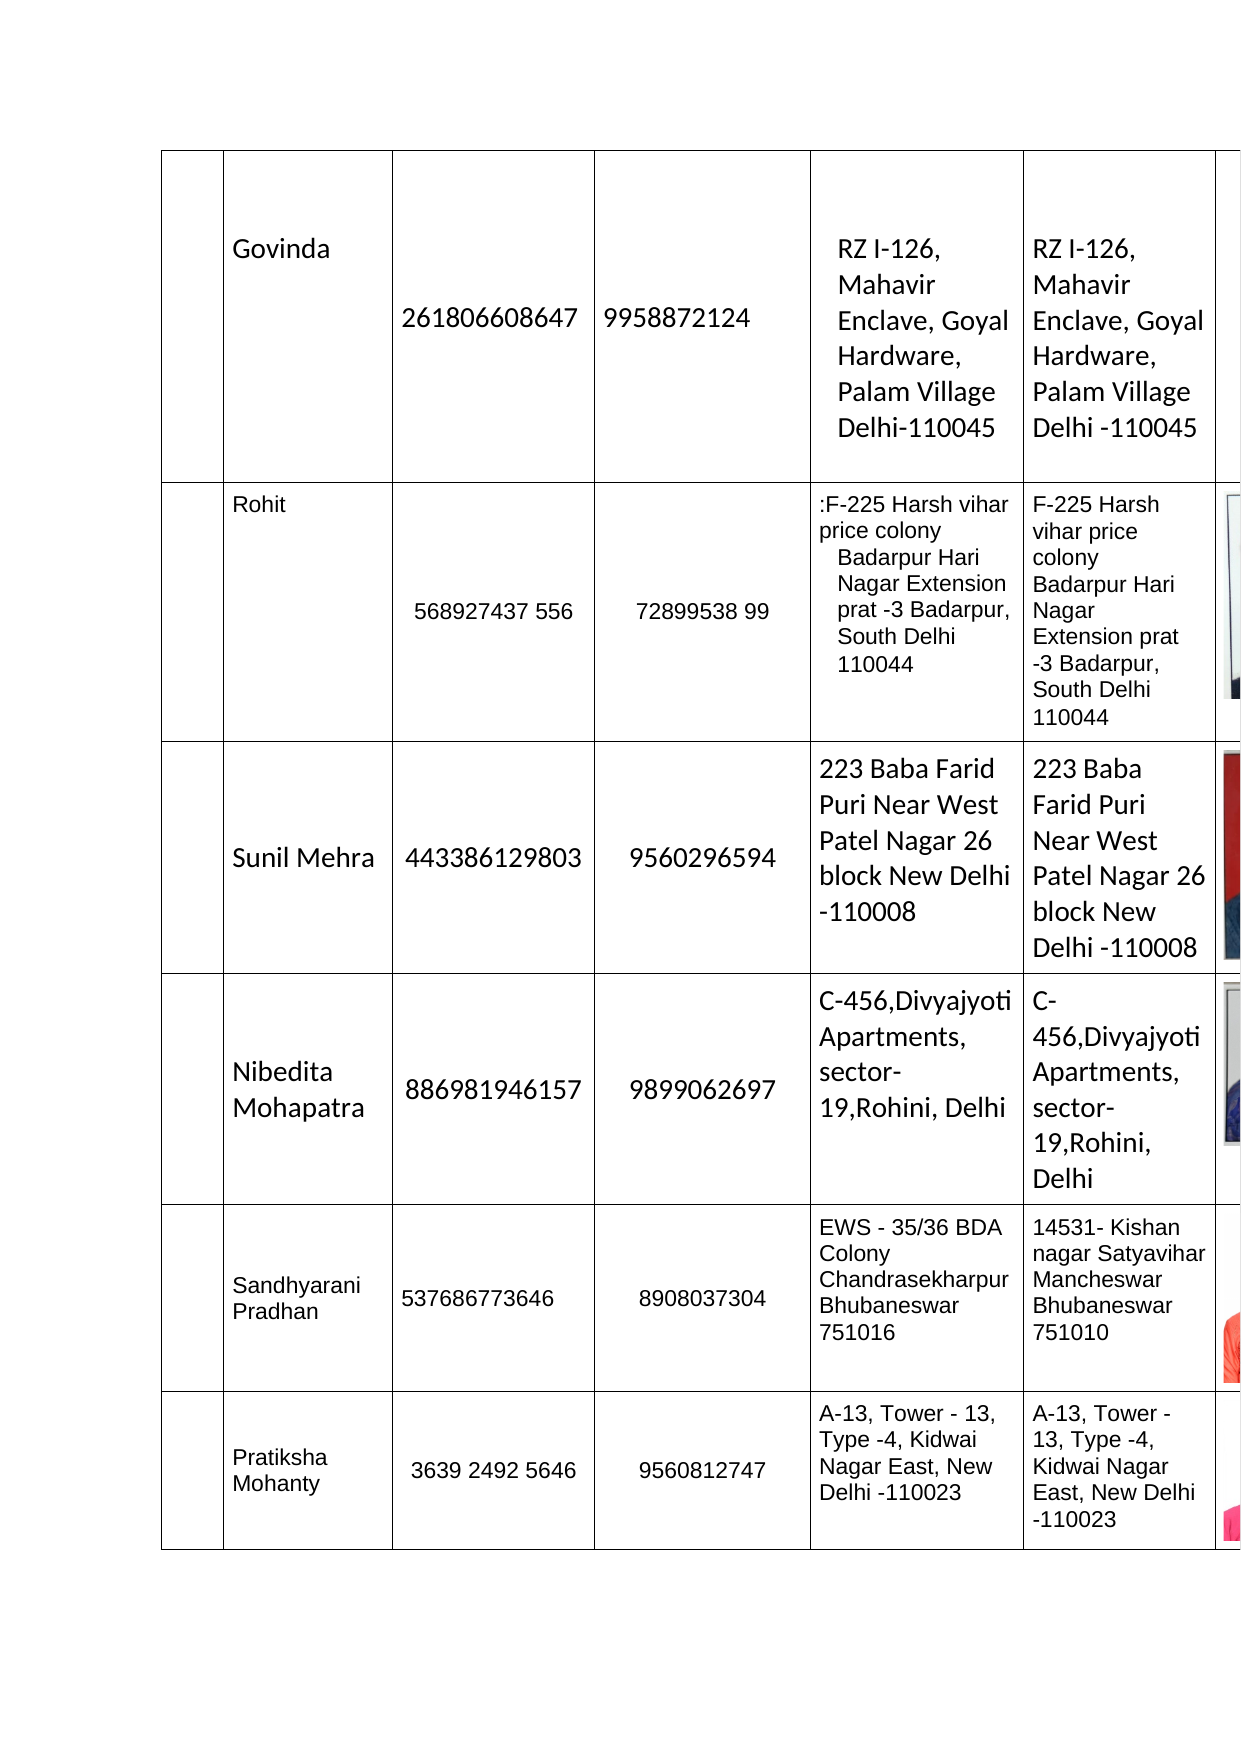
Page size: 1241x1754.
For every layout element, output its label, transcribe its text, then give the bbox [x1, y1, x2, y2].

table_cell [162, 742, 223, 973]
table_cell 537686773646 [393, 1205, 594, 1391]
table_cell EWS - 35/36 BDA Colony Chandrasekharpur Bhubaneswar 751016 [811, 1205, 1023, 1391]
table_cell 568927437 556 [393, 483, 594, 741]
table_cell 9899062697 [595, 974, 810, 1204]
table_cell C-456,Divyajyoti Apartments, sector-19,Rohini, Delhi [1024, 974, 1215, 1204]
table_cell [162, 1392, 223, 1549]
table_cell [1216, 742, 1240, 973]
table_cell [162, 483, 223, 741]
table_cell 223 Baba Farid Puri Near West Patel Nagar 26 block New Delhi -110008 [1024, 742, 1215, 973]
table_cell [162, 151, 223, 482]
table_cell [1216, 151, 1240, 482]
table_cell :F-225 Harsh vihar price colony Badarpur Hari Nagar Extension prat -3 Badarpur, South Delhi 110044 [811, 483, 1023, 741]
table_cell F-225 Harsh vihar price colony Badarpur Hari Nagar Extension prat -3 Badarpur, South Delhi 110044 [1024, 483, 1215, 741]
table_cell Govinda [224, 151, 392, 482]
table_cell A-13, Tower - 13, Type -4, Kidwai Nagar East, New Delhi -110023 [1024, 1392, 1215, 1549]
picture [1223, 1400, 1241, 1541]
picture [1223, 982, 1241, 1146]
table_cell [162, 1205, 223, 1391]
table_cell 14531- Kishan nagar Satyavihar Mancheswar Bhubaneswar 751010 [1024, 1205, 1215, 1391]
picture [1223, 1213, 1241, 1383]
table_cell RZ I-126, Mahavir Enclave, Goyal Hardware, Palam Village Delhi-110045 [811, 151, 1023, 482]
table_cell Nibedita Mohapatra [224, 974, 392, 1204]
table_cell 223 Baba Farid Puri Near West Patel Nagar 26 block New Delhi -110008 [811, 742, 1023, 973]
table_cell [1216, 1392, 1240, 1549]
picture [1223, 750, 1241, 960]
table_cell Pratiksha Mohanty [224, 1392, 392, 1549]
table_cell RZ I-126, Mahavir Enclave, Goyal Hardware, Palam Village Delhi -110045 [1024, 151, 1215, 482]
table_cell C-456,Divyajyoti Apartments, sector-19,Rohini, Delhi [811, 974, 1023, 1204]
table_cell 72899538 99 [595, 483, 810, 741]
table_cell [1216, 1205, 1240, 1391]
table_cell Rohit [224, 483, 392, 741]
table_cell 9560296594 [595, 742, 810, 973]
table_cell 8908037304 [595, 1205, 810, 1391]
table_cell [1216, 974, 1240, 1204]
table_cell 9560812747 [595, 1392, 810, 1549]
table_cell 9958872124 [595, 151, 810, 482]
table_cell Sandhyarani Pradhan [224, 1205, 392, 1391]
table_cell Sunil Mehra [224, 742, 392, 973]
table_cell 261806608647 [393, 151, 594, 482]
picture [1223, 491, 1241, 699]
table_cell 443386129803 [393, 742, 594, 973]
table_cell [1216, 483, 1240, 741]
table_cell 3639 2492 5646 [393, 1392, 594, 1549]
table_cell [162, 974, 223, 1204]
table_cell 886981946157 [393, 974, 594, 1204]
table_cell A-13, Tower - 13, Type -4, Kidwai Nagar East, New Delhi -110023 [811, 1392, 1023, 1549]
